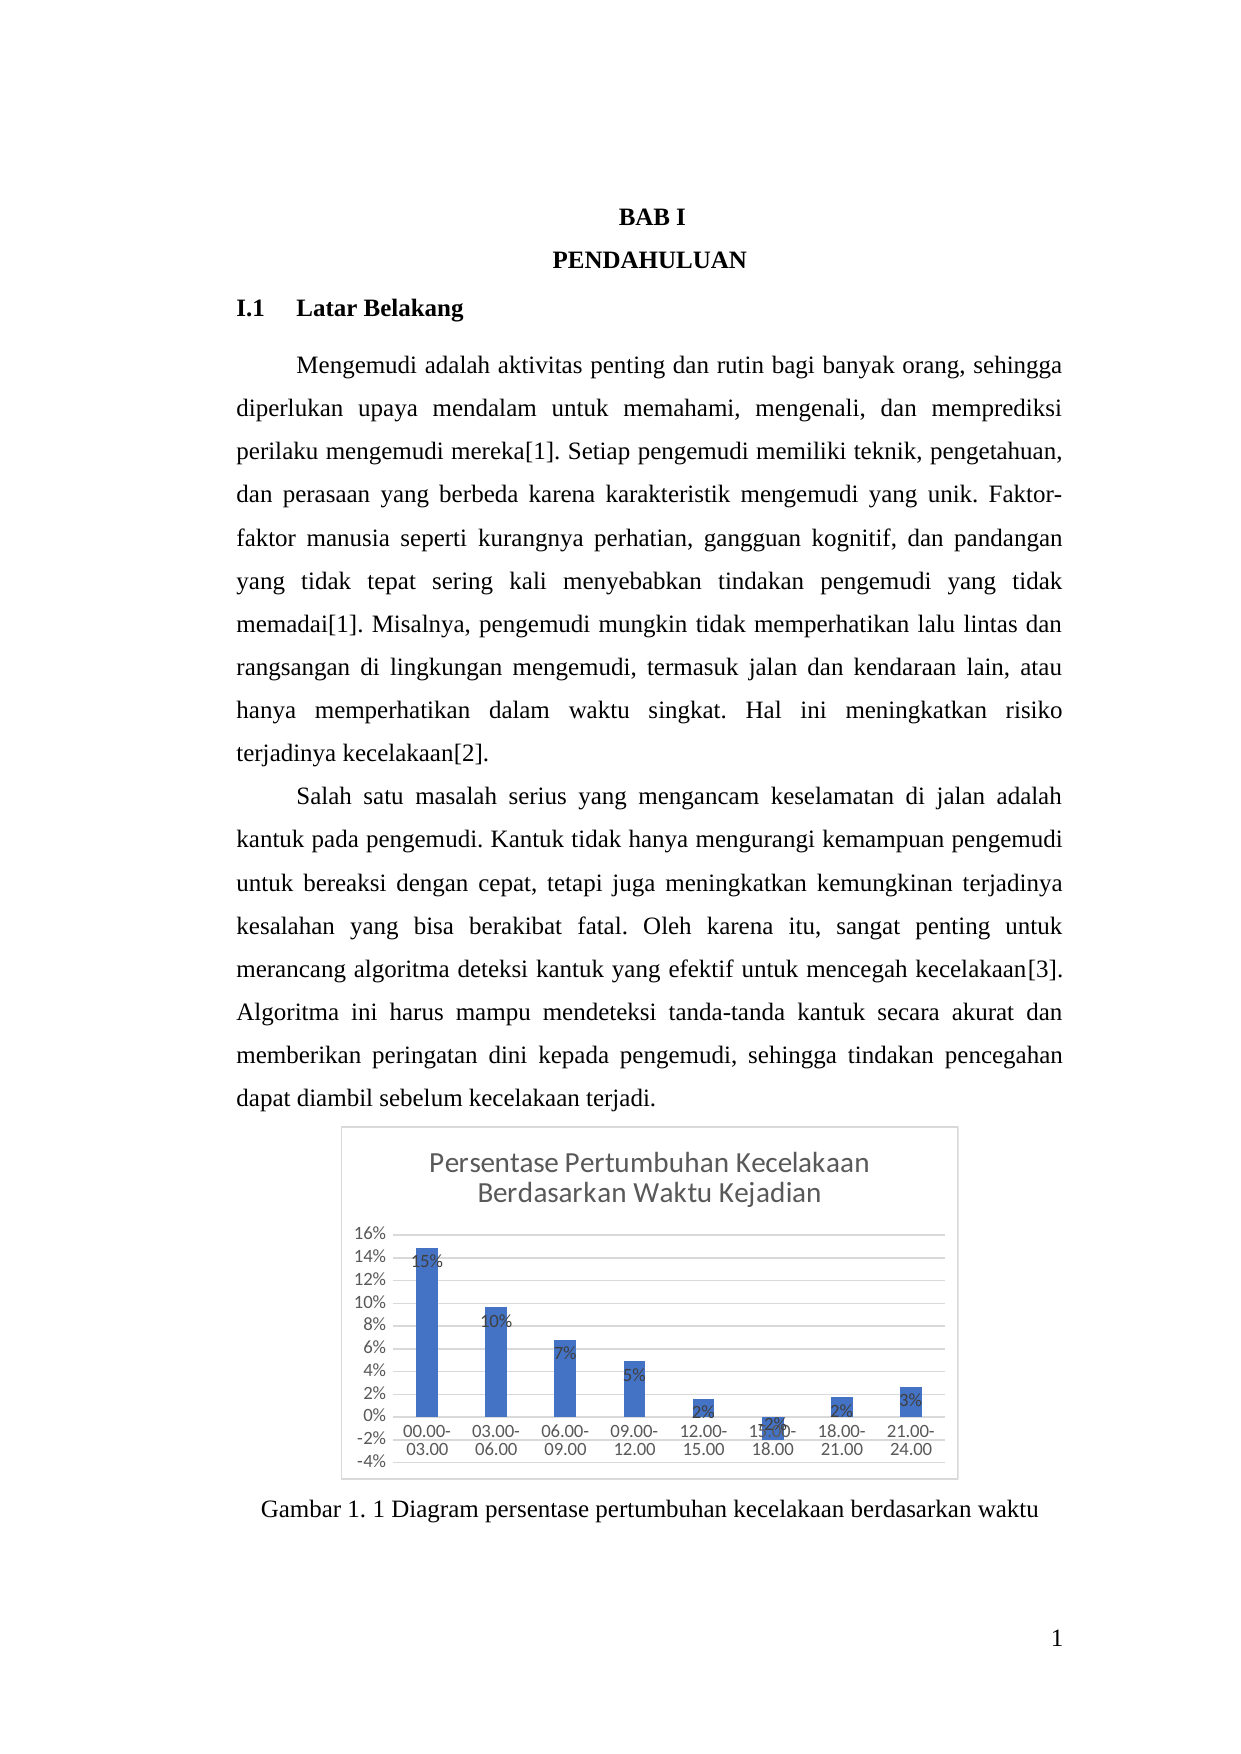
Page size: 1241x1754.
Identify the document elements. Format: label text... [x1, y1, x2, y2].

subtitle Latar Belakang [236, 293, 1063, 321]
text Salah satu masalah serius yang mengancam keselamatan di jalan adalah kantuk pada pengemudi. Kantuk tidak hanya mengurangi kemampuan pengemudi untuk bereaksi dengan cepat, tetapi juga meningkatkan kemungkinan terjadinya kesalahan yang bisa berakibat fatal. Oleh karena itu, sangat penting untuk merancang algoritma deteksi kantuk yang efektif untuk mencegah kecelakaan. Algoritma ini harus mampu mendeteksi tanda-tanda kantuk secara akurat dan memberikan peringatan dini kepada pengemudi, sehingga tindakan pencegahan dapat diambil sebelum kecelakaan terjadi. [236, 781, 1063, 1112]
text Mengemudi adalah aktivitas penting dan rutin bagi banyak orang, sehingga diperlukan upaya mendalam untuk memahami, mengenali, dan memprediksi perilaku mengemudi mereka. Setiap pengemudi memiliki teknik, pengetahuan, dan perasaan yang berbeda karena karakteristik mengemudi yang unik. Faktor-faktor manusia seperti kurangnya perhatian, gangguan kognitif, dan pandangan yang tidak tepat sering kali menyebabkan tindakan pengemudi yang tidak memadai. Misalnya, pengemudi mungkin tidak memperhatikan lalu lintas dan rangsangan di lingkungan mengemudi, termasuk jalan dan kendaraan lain, atau hanya memperhatikan dalam waktu singkat. Hal ini meningkatkan risiko terjadinya kecelakaan. [236, 350, 1063, 767]
text Gambar 1. 1 Diagram persentase pertumbuhan kecelakaan berdasarkan waktu [236, 1494, 1063, 1523]
subtitle PENDAHULUAN [236, 202, 1063, 274]
